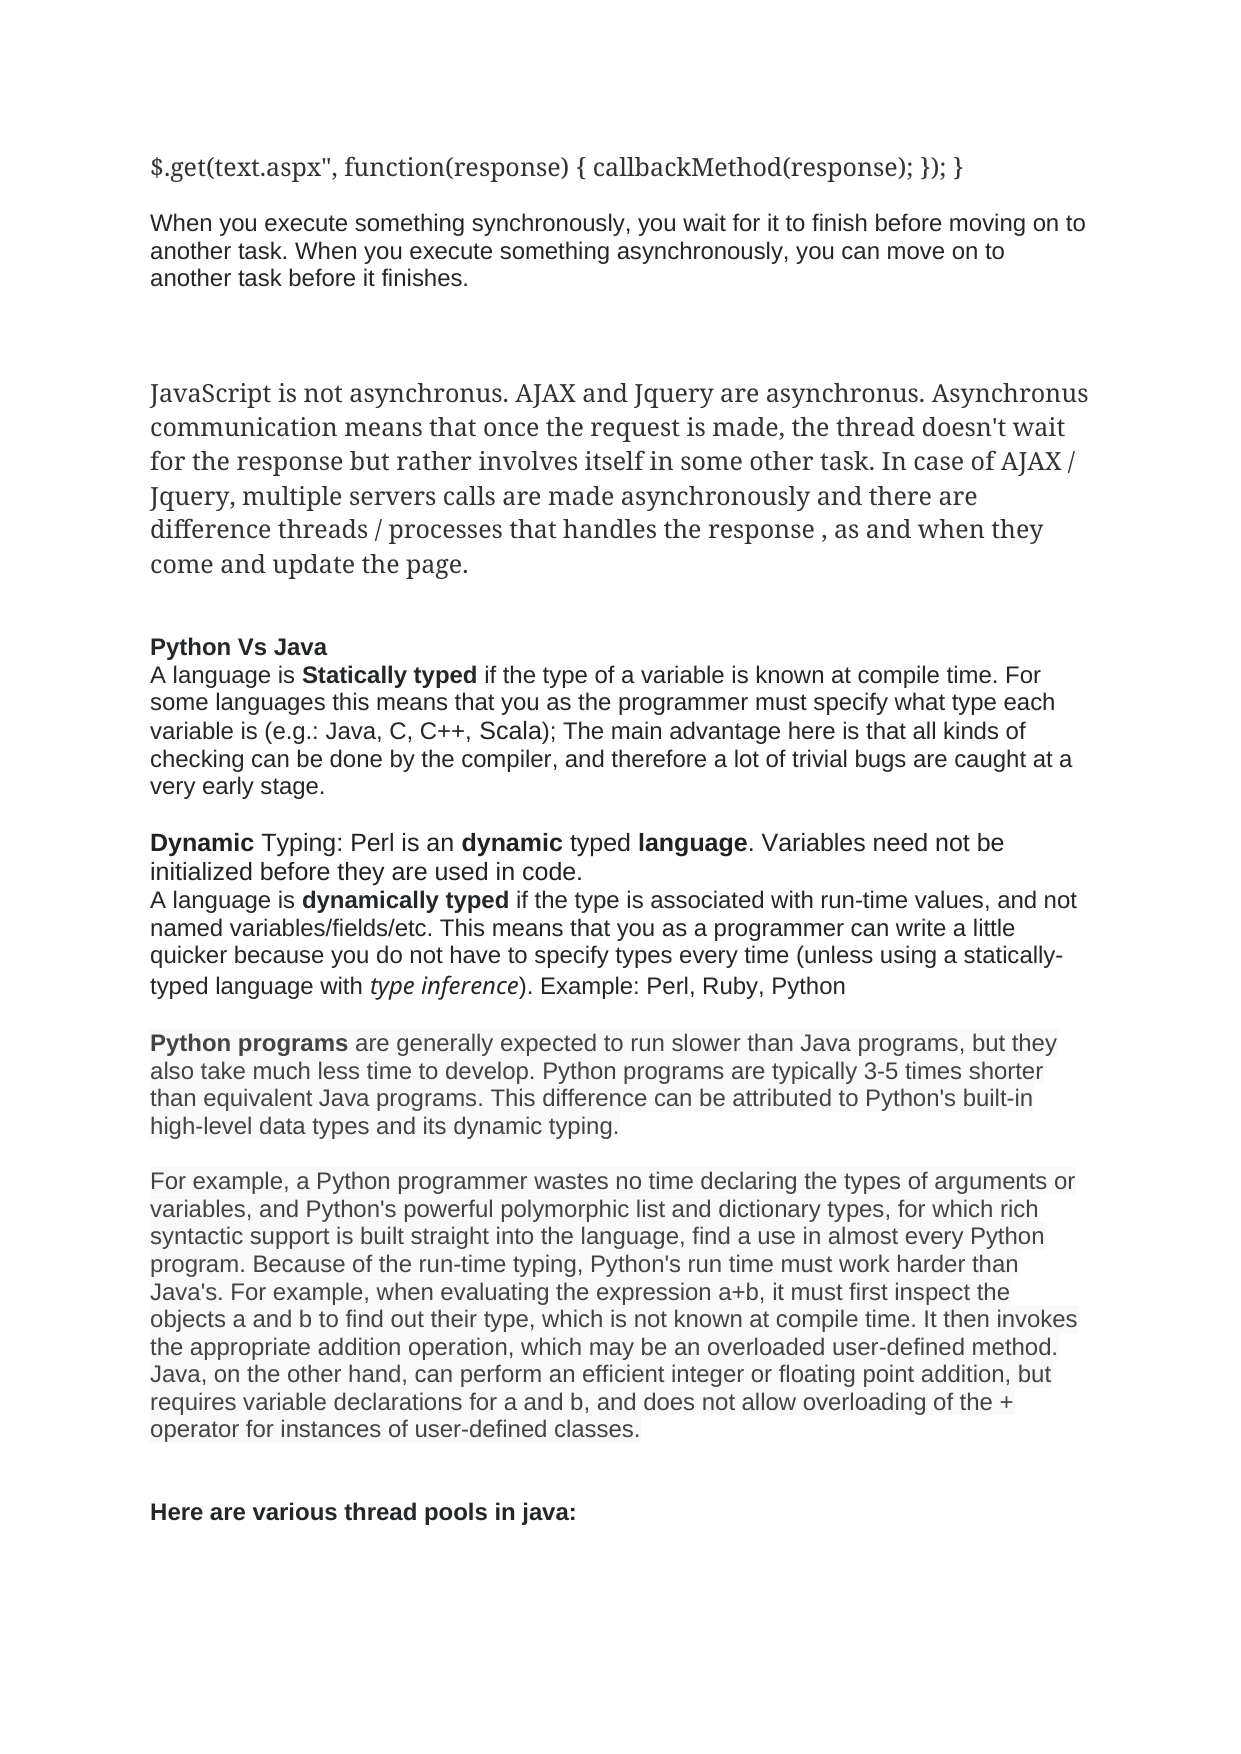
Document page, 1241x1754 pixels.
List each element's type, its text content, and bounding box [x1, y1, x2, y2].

text A language is dynamically typed if the type is associated with run-time values, and not named variables/fields/etc. This means that you as a programmer can write a little quicker because you do not have to specify types every time (unless using a statically-typed language with type inference). Example: Perl, Ruby, Python [150, 886, 1090, 1001]
text JavaScript is not asynchronus. AJAX and Jquery are asynchronus. Asynchronus communication means that once the request is made, the thread doesn't wait for the response but rather involves itself in some other task. In case of AJAX / Jquery, multiple servers calls are made asynchronously and there are difference threads / processes that handles the response , as and when they come and update the page. [150, 376, 1090, 580]
text Python programs are generally expected to run slower than Java programs, but they also take much less time to develop. Python programs are typically 3-5 times shorter than equivalent Java programs. This difference can be attributed to Python's built-in high-level data types and its dynamic typing. [620, 1029, 1090, 1139]
text A language is Statically typed if the type of a variable is known at compile time. For some languages this means that you as the programmer must specify what type each variable is (e.g.: Java, C, C++, Scala); The main advantage here is that all kinds of checking can be done by the compiler, and therefore a lot of trivial bugs are caught at a very early stage. [150, 661, 1090, 800]
text Here are various thread pools in java: [150, 1498, 1090, 1526]
text $.get(text.aspx", function(response) { callbackMethod(response); }); } [150, 150, 1090, 184]
text Dynamic Typing: Perl is an dynamic typed language. Variables need not be initialized before they are used in code. [150, 828, 1090, 886]
text When you execute something synchronously, you wait for it to finish before moving on to another task. When you execute something asynchronously, you can move on to another task before it finishes. [150, 209, 1090, 292]
text Python Vs Java [150, 633, 1090, 661]
text For example, a Python programmer wastes no time declaring the types of arguments or variables, and Python's powerful polymorphic list and dictionary types, for which rich syntactic support is built straight into the language, find a use in almost every Python program. Because of the run-time typing, Python's run time must work harder than Java's. For example, when evaluating the expression a+b, it must first inspect the objects a and b to find out their type, which is not known at compile time. It then invokes the appropriate addition operation, which may be an overloaded user-defined method. Java, on the other hand, can perform an efficient integer or floating point addition, but requires variable declarations for a and b, and does not allow overloading of the + operator for instances of user-defined classes. [150, 1167, 1090, 1443]
